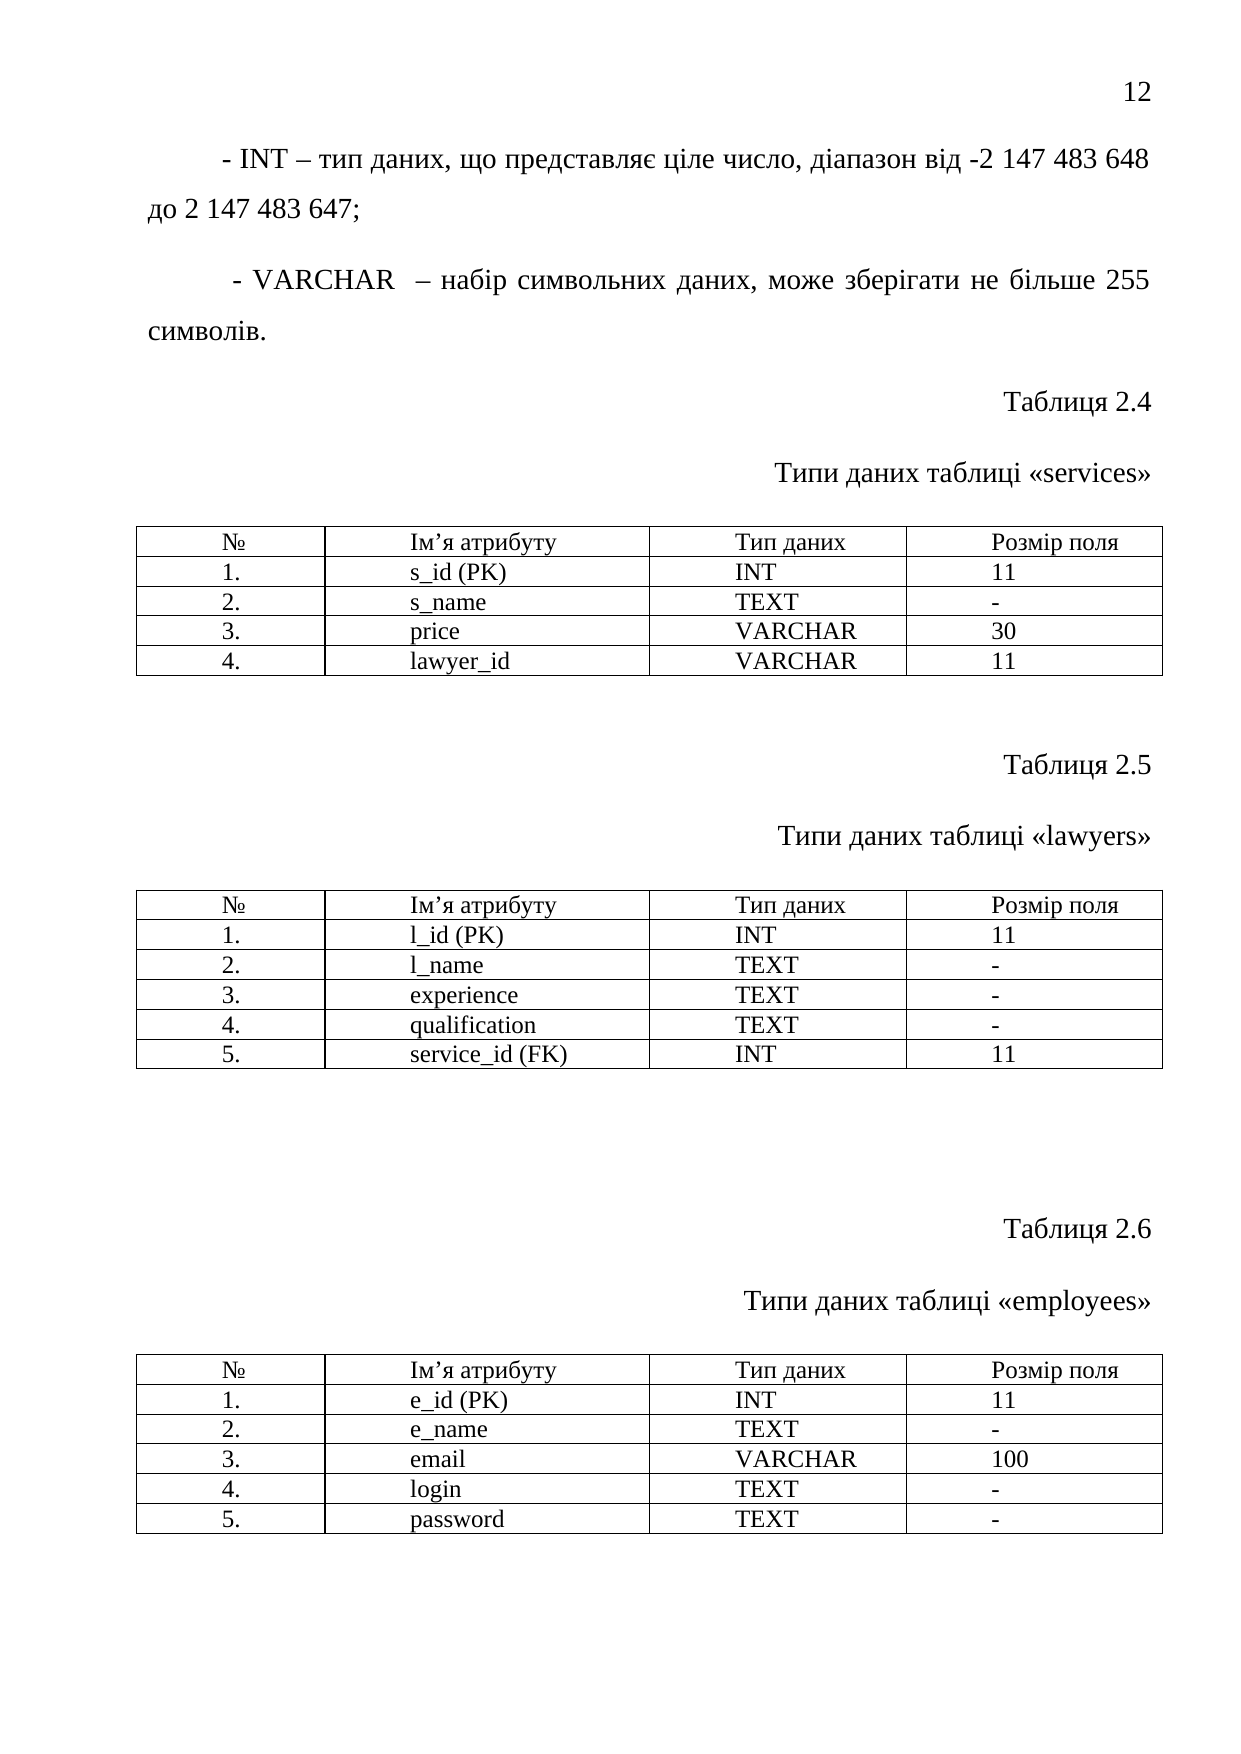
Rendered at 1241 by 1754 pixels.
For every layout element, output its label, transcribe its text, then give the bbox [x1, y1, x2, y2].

table_cell 2. [137, 1415, 324, 1443]
table_cell 11 [907, 557, 1162, 586]
table_cell 3. [137, 1444, 324, 1473]
table_cell - [907, 587, 1162, 615]
table_cell password [326, 1504, 649, 1533]
table_cell TEXT [650, 1415, 906, 1443]
table_cell s_id (PK) [326, 557, 649, 586]
table_cell - [907, 950, 1162, 979]
table_cell s_name [326, 587, 649, 615]
table_cell e_name [326, 1415, 649, 1443]
table_cell - [907, 1504, 1162, 1533]
text Таблиця 2.5 [148, 747, 1152, 781]
table_cell 3. [137, 980, 324, 1009]
table_cell INT [650, 1040, 906, 1068]
table_header Розмір поля [907, 891, 1162, 919]
table_cell 1. [137, 557, 324, 586]
table_cell INT [650, 920, 906, 949]
table_cell qualification [326, 1010, 649, 1038]
table_cell 4. [137, 1010, 324, 1038]
text - VARCHAR – набір символьних даних, може зберігати не більше 255 символів. [148, 262, 1152, 346]
table_cell 30 [907, 616, 1162, 645]
table_cell TEXT [650, 1010, 906, 1038]
table_cell INT [650, 557, 906, 586]
table_cell 2. [137, 950, 324, 979]
table_cell INT [650, 1385, 906, 1413]
table_cell - [907, 1415, 1162, 1443]
table_cell l_id (PK) [326, 920, 649, 949]
table_cell email [326, 1444, 649, 1473]
table_header Тип даних [650, 1355, 906, 1384]
text Таблиця 2.6 [148, 1212, 1152, 1245]
table_cell - [907, 980, 1162, 1009]
table_cell - [907, 1474, 1162, 1503]
table_header Ім’я атрибуту [326, 1355, 649, 1384]
text Типи даних таблиці «employees» [148, 1283, 1152, 1316]
table_header Розмір поля [907, 1355, 1162, 1384]
table_header Ім’я атрибуту [326, 891, 649, 919]
table_header Розмір поля [907, 527, 1162, 556]
table_cell l_name [326, 950, 649, 979]
table_cell price [326, 616, 649, 645]
table_cell lawyer_id [326, 646, 649, 675]
table_cell 4. [137, 1474, 324, 1503]
table_cell 1. [137, 1385, 324, 1413]
table_cell 5. [137, 1040, 324, 1068]
table_header № [137, 891, 324, 919]
table_header № [137, 527, 324, 556]
table_cell e_id (PK) [326, 1385, 649, 1413]
table_cell 3. [137, 616, 324, 645]
table_cell 11 [907, 646, 1162, 675]
table_header № [137, 1355, 324, 1384]
table_header Тип даних [650, 527, 906, 556]
table_cell 11 [907, 1385, 1162, 1413]
table_cell TEXT [650, 1504, 906, 1533]
table_cell 5. [137, 1504, 324, 1533]
table_cell TEXT [650, 980, 906, 1009]
table_cell TEXT [650, 1474, 906, 1503]
table_cell 2. [137, 587, 324, 615]
table_cell 100 [907, 1444, 1162, 1473]
table_header Ім’я атрибуту [326, 527, 649, 556]
text - INT – тип даних, що представляє ціле число, діапазон від -2 147 483 648 до 2 147 483 647; [148, 141, 1152, 225]
table_cell experience [326, 980, 649, 1009]
table_cell - [907, 1010, 1162, 1038]
table_cell 11 [907, 1040, 1162, 1068]
table_cell TEXT [650, 587, 906, 615]
table_cell 1. [137, 920, 324, 949]
text Типи даних таблиці «services» [148, 455, 1152, 488]
table_cell login [326, 1474, 649, 1503]
table_cell VARCHAR [650, 616, 906, 645]
table_cell TEXT [650, 950, 906, 979]
table_cell VARCHAR [650, 1444, 906, 1473]
table_cell 11 [907, 920, 1162, 949]
table_cell 4. [137, 646, 324, 675]
table_header Тип даних [650, 891, 906, 919]
text Таблиця 2.4 [148, 384, 1152, 417]
table_cell VARCHAR [650, 646, 906, 675]
text Типи даних таблиці «lawyers» [148, 818, 1152, 852]
table_cell service_id (FK) [326, 1040, 649, 1068]
